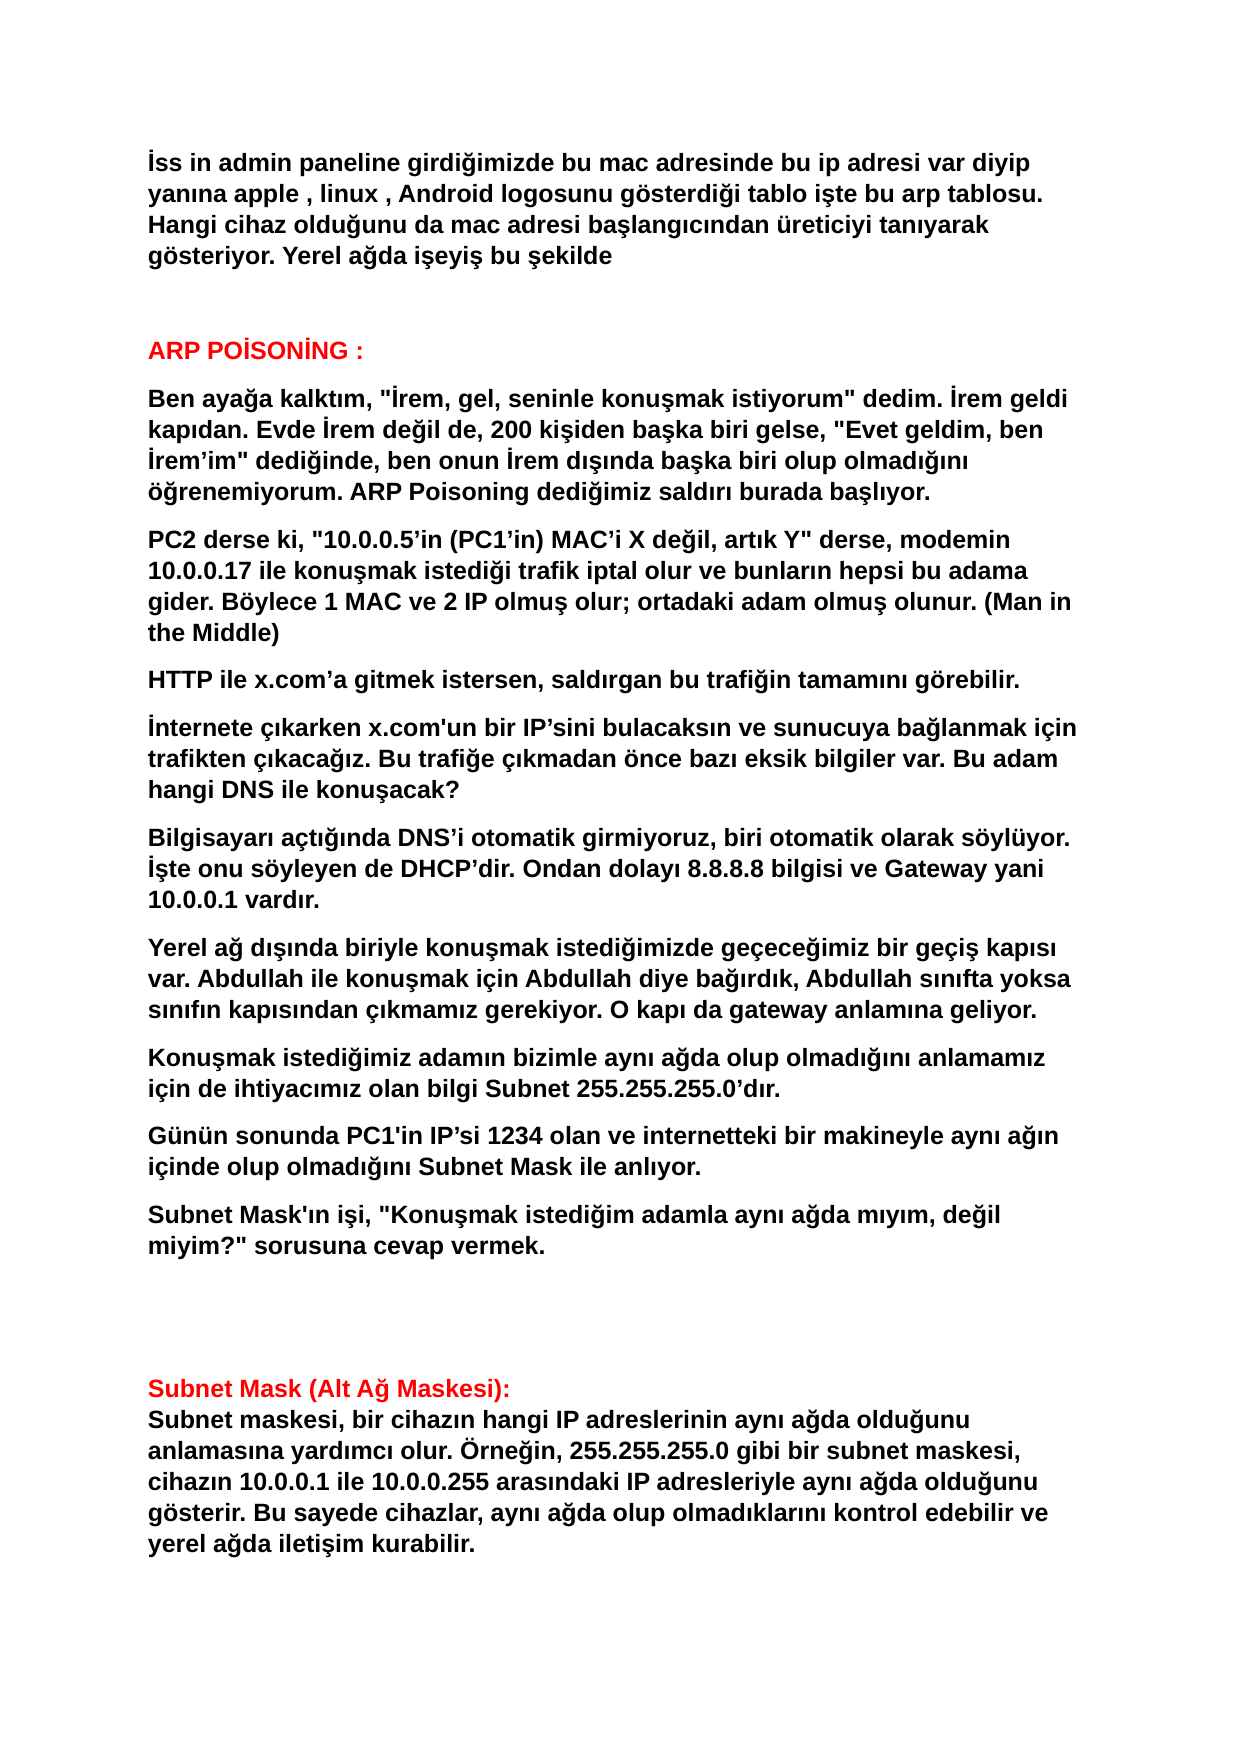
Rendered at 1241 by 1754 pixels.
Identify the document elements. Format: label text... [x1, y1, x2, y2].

text Ben ayağa kalktım, "İrem, gel, seninle konuşmak istiyorum" dedim. İrem geldi kapıdan. Evde İrem değil de, 200 kişiden başka biri gelse, "Evet geldim, ben İrem’im" dediğinde, ben onun İrem dışında başka biri olup olmadığını öğrenemiyorum. ARP Poisoning dediğimiz saldırı burada başlıyor. [148, 384, 1093, 506]
text HTTP ile x.com’a gitmek istersen, saldırgan bu trafiğin tamamını görebilir. [148, 666, 1093, 694]
text İss in admin paneline girdiğimizde bu mac adresinde bu ip adresi var diyip yanına apple , linux , Android logosunu gösterdiği tablo işte bu arp tablosu. Hangi cihaz olduğunu da mac adresi başlangıcından üreticiyi tanıyarak gösteriyor. Yerel ağda işeyiş bu şekilde [148, 148, 1093, 269]
text Bilgisayarı açtığında DNS’i otomatik girmiyoruz, biri otomatik olarak söylüyor. İşte onu söyleyen de DHCP’dir. Ondan dolayı 8.8.8.8 bilgisi ve Gateway yani 10.0.0.1 vardır. [148, 823, 1093, 914]
text Konuşmak istediğimiz adamın bizimle aynı ağda olup olmadığını anlamamız için de ihtiyacımız olan bilgi Subnet 255.255.255.0’dır. [148, 1043, 1093, 1102]
text PC2 derse ki, "10.0.0.5’in (PC1’in) MAC’i X değil, artık Y" derse, modemin 10.0.0.17 ile konuşmak istediği trafik iptal olur ve bunların hepsi bu adama gider. Böylece 1 MAC ve 2 IP olmuş olur; ortadaki adam olmuş olunur. (Man in the Middle) [148, 525, 1093, 647]
text İnternete çıkarken x.com'un bir IP’sini bulacaksın ve sunucuya bağlanmak için trafikten çıkacağız. Bu trafiğe çıkmadan önce bazı eksik bilgiler var. Bu adam hangi DNS ile konuşacak? [148, 713, 1093, 804]
text Subnet Mask (Alt Ağ Maskesi): Subnet maskesi, bir cihazın hangi IP adreslerinin aynı ağda olduğunu anlamasına yardımcı olur. Örneğin, 255.255.255.0 gibi bir subnet maskesi, cihazın 10.0.0.1 ile 10.0.0.255 arasındaki IP adresleriyle aynı ağda olduğunu gösterir. Bu sayede cihazlar, aynı ağda olup olmadıklarını kontrol edebilir ve yerel ağda iletişim kurabilir. [148, 1374, 1093, 1558]
text Yerel ağ dışında biriyle konuşmak istediğimizde geçeceğimiz bir geçiş kapısı var. Abdullah ile konuşmak için Abdullah diye bağırdık, Abdullah sınıfta yoksa sınıfın kapısından çıkmamız gerekiyor. O kapı da gateway anlamına geliyor. [148, 933, 1093, 1024]
text Günün sonunda PC1'in IP’si 1234 olan ve internetteki bir makineyle aynı ağın içinde olup olmadığını Subnet Mask ile anlıyor. [148, 1121, 1093, 1181]
text Subnet Mask'ın işi, "Konuşmak istediğim adamla aynı ağda mıyım, değil miyim?" sorusuna cevap vermek. [148, 1200, 1093, 1260]
text ARP POİSONİNG : [148, 336, 1093, 365]
